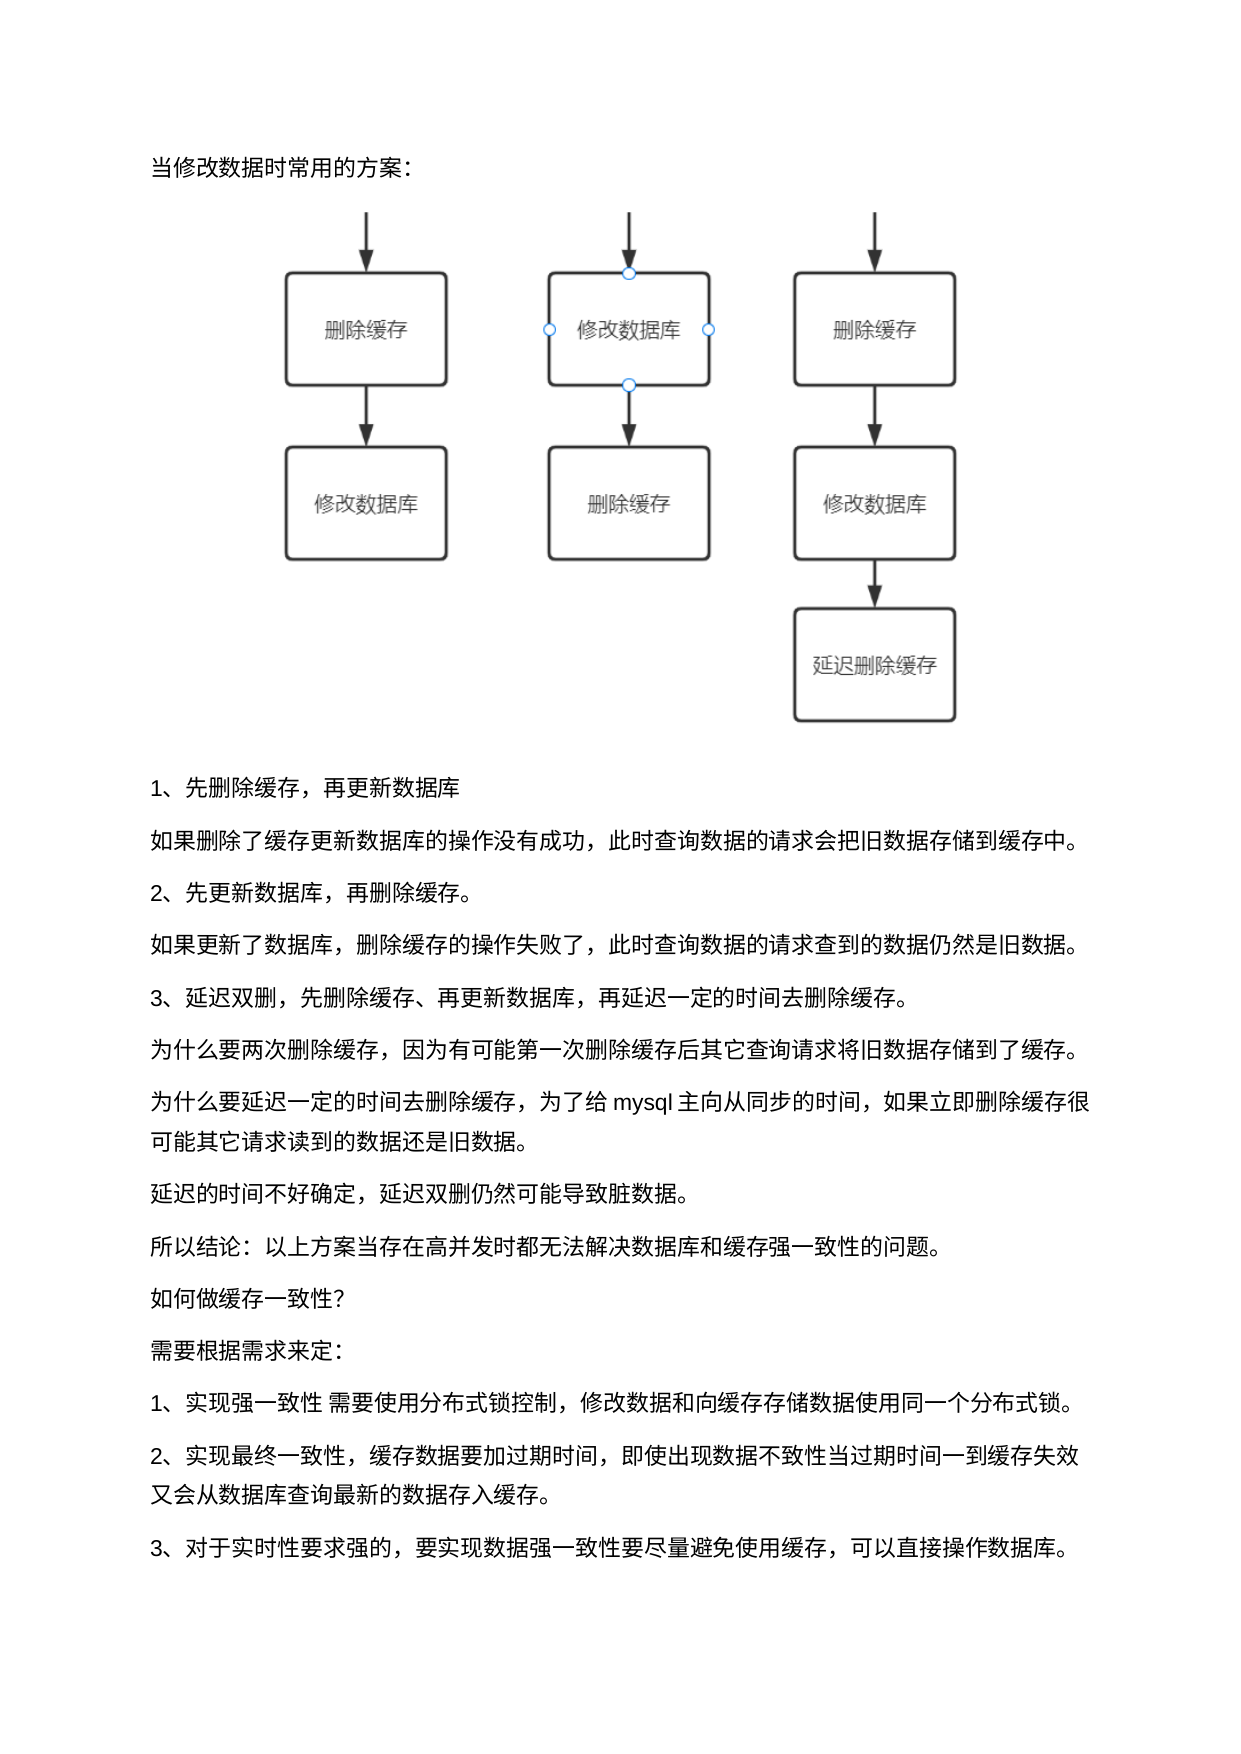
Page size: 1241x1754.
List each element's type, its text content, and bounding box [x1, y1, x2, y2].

text 3、对于实时性要求强的，要实现数据强一致性要尽量避免使用缓存，可以直接操作数据库。 [150, 1530, 1090, 1563]
text 所以结论：以上方案当存在高并发时都无法解决数据库和缓存强一致性的问题。 [150, 1228, 1090, 1262]
text 如果更新了数据库，删除缓存的操作失败了，此时查询数据的请求查到的数据仍然是旧数据。 [150, 927, 1090, 960]
text 当修改数据时常用的方案： [150, 150, 1090, 183]
text 2、先更新数据库，再删除缓存。 [150, 875, 1090, 908]
text 如果删除了缓存更新数据库的操作没有成功，此时查询数据的请求会把旧数据存储到缓存中。 [150, 823, 1090, 856]
text 为什么要两次删除缓存，因为有可能第一次删除缓存后其它查询请求将旧数据存储到了缓存。 [150, 1032, 1090, 1065]
text 需要根据需求来定： [150, 1333, 1090, 1366]
text 2、实现最终一致性，缓存数据要加过期时间，即使出现数据不致性当过期时间一到缓存失效又会从数据库查询最新的数据存入缓存。 [150, 1438, 1090, 1511]
text 如何做缓存一致性？ [150, 1281, 1090, 1314]
text 3、延迟双删，先删除缓存、再更新数据库，再延迟一定的时间去删除缓存。 [150, 979, 1090, 1013]
text 1、实现强一致性 需要使用分布式锁控制，修改数据和向缓存存储数据使用同一个分布式锁。 [150, 1385, 1090, 1418]
picture [260, 202, 980, 753]
text 1、先删除缓存，再更新数据库 [150, 770, 1090, 803]
text 为什么要延迟一定的时间去删除缓存，为了给mysql主向从同步的时间，如果立即删除缓存很可能其它请求读到的数据还是旧数据。 [150, 1084, 1090, 1157]
text 延迟的时间不好确定，延迟双删仍然可能导致脏数据。 [150, 1176, 1090, 1209]
